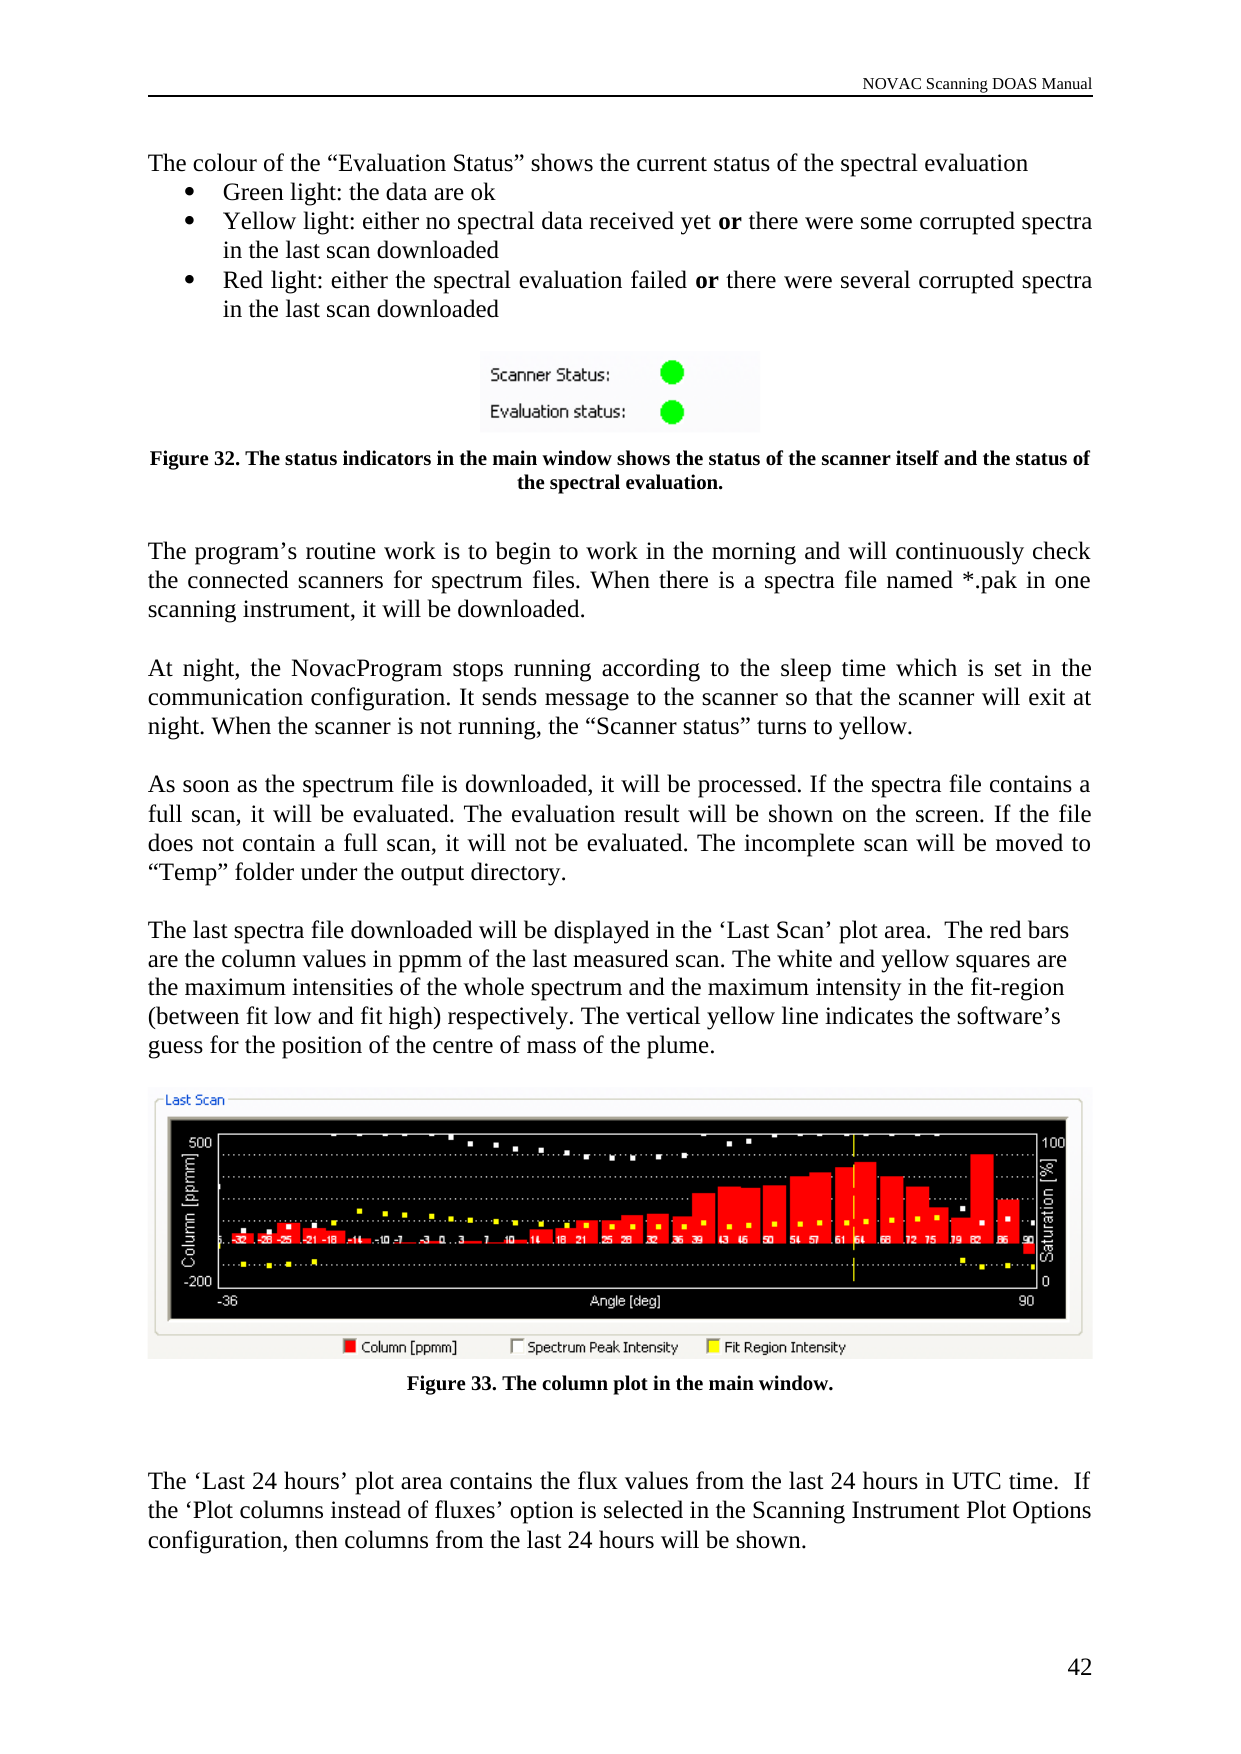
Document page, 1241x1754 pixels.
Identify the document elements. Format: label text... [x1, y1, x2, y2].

text The colour of the “Evaluation Status” shows the current status of the spectral evaluation [148, 148, 1093, 177]
text The ‘Last 24 hours’ plot area contains the flux values from the last 24 hours in UTC time. If the ‘Plot columns instead of fluxes’ option is selected in the Scanning Instrument Plot Options configuration, then columns from the last 24 hours will be shown. [148, 1466, 1093, 1553]
list Green light: the data are ok [185, 177, 1093, 206]
text As soon as the spectrum file is downloaded, it will be processed. If the spectra file contains a full scan, it will be evaluated. The evaluation result will be shown on the screen. If the file does not contain a full scan, it will not be evaluated. The incomplete scan will be moved to “Temp” folder under the output directory. [148, 769, 1093, 886]
text The program’s routine work is to begin to work in the morning and will continuously check the connected scanners for spectrum files. When there is a spectra file named *.pak in one scanning instrument, it will be downloaded. [148, 536, 1093, 623]
text The last spectra file downloaded will be displayed in the ‘Last Scan’ plot area. The red bars are the column values in ppmm of the last measured scan. The white and yellow squares are the maximum intensities of the whole spectrum and the maximum intensity in the fit-region (between fit low and fit high) respectively. The vertical yellow line indicates the software’s guess for the position of the centre of mass of the plume. [148, 915, 1093, 1059]
text Figure 33. The column plot in the main window. [148, 1371, 1093, 1395]
text At night, the NovacProgram stops running according to the sleep time which is set in the communication configuration. It sends message to the scanner so that the scanner will exit at night. When the scanner is not running, the “Scanner status” turns to yellow. [148, 652, 1093, 740]
text Figure 32. The status indicators in the main window shows the status of the scanner itself and the status of the spectral evaluation. [148, 446, 1093, 494]
picture [147, 1087, 1093, 1359]
list Yellow light: either no spectral data received yet or there were some corrupted spectra in the last scan downloaded [185, 206, 1093, 264]
picture [480, 351, 761, 434]
list Red light: either the spectral evaluation failed or there were several corrupted spectra in the last scan downloaded [185, 264, 1093, 323]
